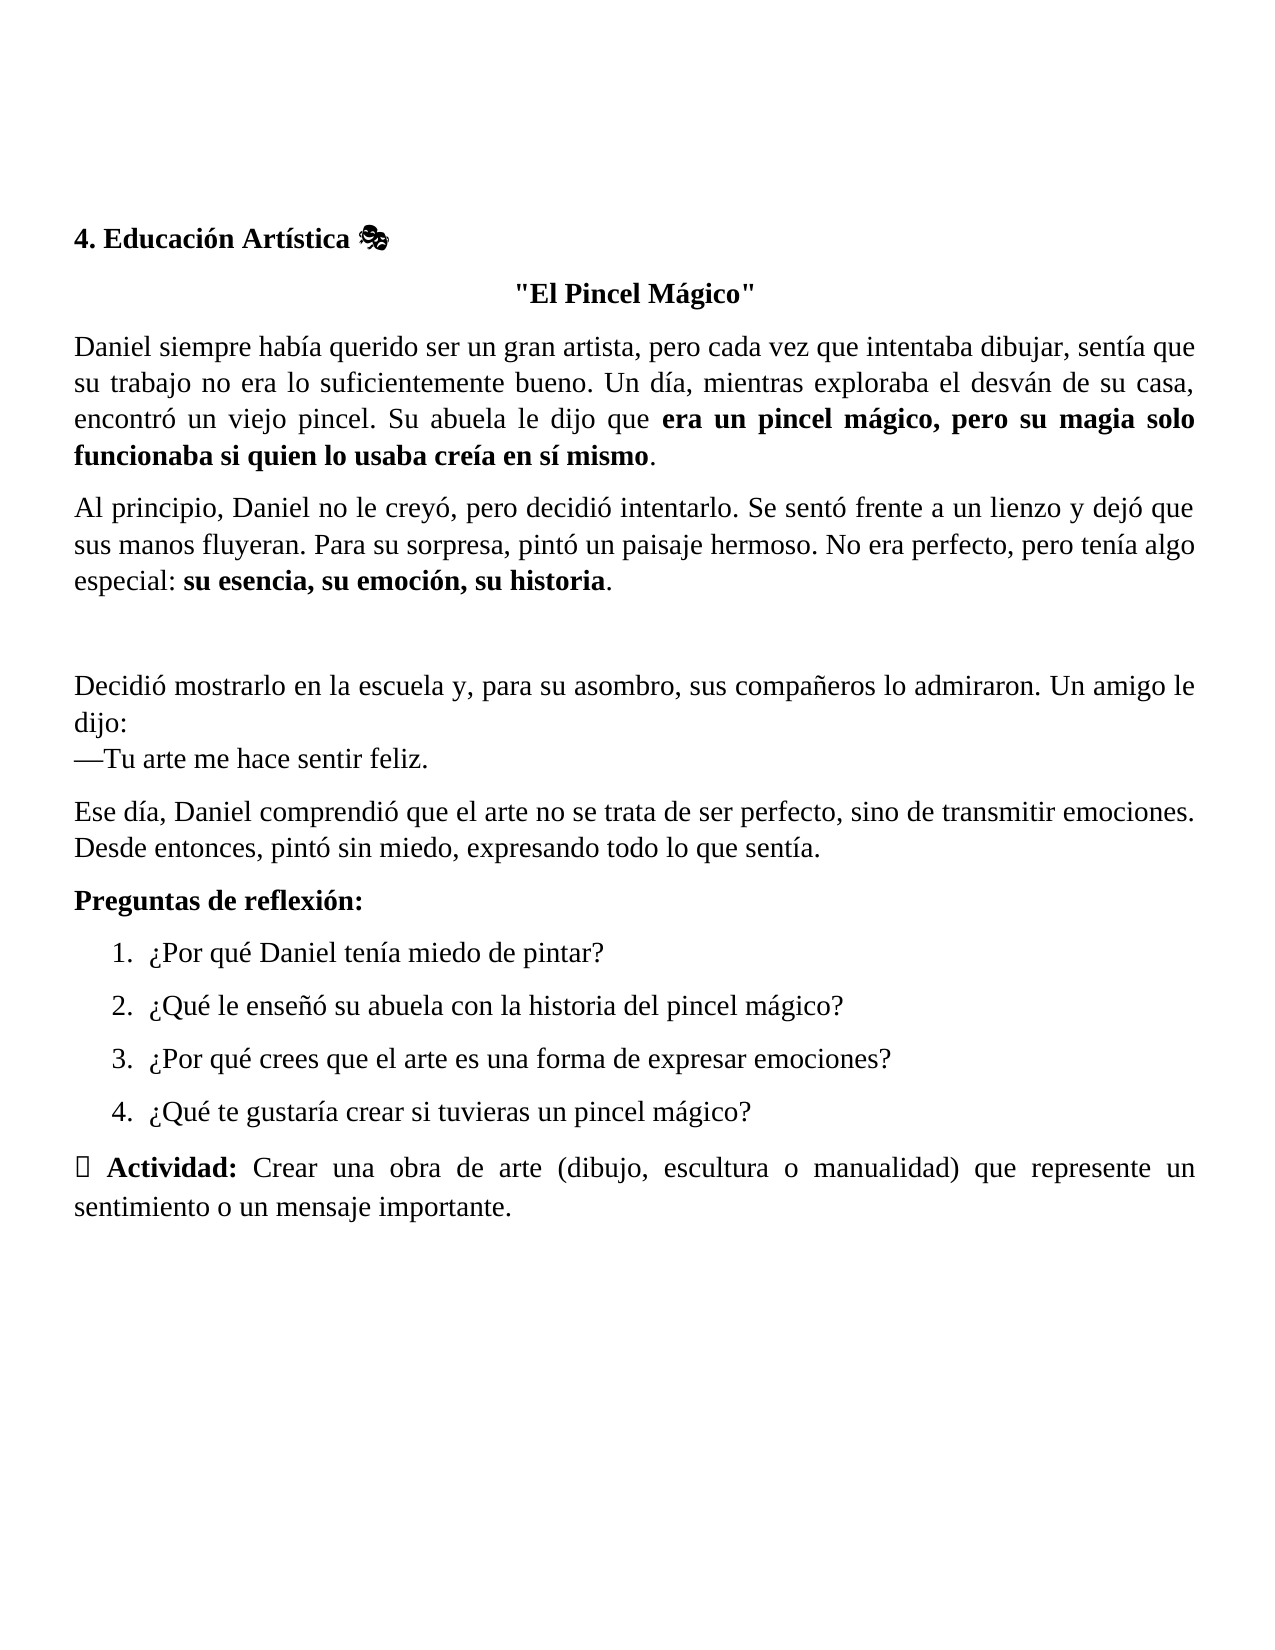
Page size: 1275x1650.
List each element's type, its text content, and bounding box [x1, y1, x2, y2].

text Decidió mostrarlo en la escuela y, para su asombro, sus compañeros lo admiraron. Un amigo le dijo: —Tu arte me hace sentir feliz. [74, 668, 1196, 774]
list ¿Qué le enseñó su abuela con la historia del pincel mágico? [111, 988, 1196, 1022]
text Daniel siempre había querido ser un gran artista, pero cada vez que intentaba dibujar, sentía que su trabajo no era lo suficientemente bueno. Un día, mientras exploraba el desván de su casa, encontró un viejo pincel. Su abuela le dijo que era un pincel mágico, pero su magia solo funcionaba si quien lo usaba creía en sí mismo. [74, 329, 1196, 471]
text "El Pincel Mágico" [74, 277, 1196, 310]
text Ese día, Daniel comprendió que el arte no se trata de ser perfecto, sino de transmitir emociones. Desde entonces, pintó sin miedo, expresando todo lo que sentía. [74, 794, 1196, 863]
text Al principio, Daniel no le creyó, pero decidió intentarlo. Se sentó frente a un lienzo y dejó que sus manos fluyeran. Para su sorpresa, pintó un paisaje hermoso. No era perfecto, pero tenía algo especial: su esencia, su emoción, su historia. [74, 491, 1196, 596]
text Preguntas de reflexión: [74, 883, 1196, 916]
list ¿Qué te gustaría crear si tuvieras un pincel mágico? [111, 1094, 1196, 1127]
list ¿Por qué Daniel tenía miedo de pintar? [111, 935, 1196, 969]
text ✅ Actividad: Crear una obra de arte (dibujo, escultura o manualidad) que represente un sentimiento o un mensaje importante. [74, 1147, 1196, 1222]
list ¿Por qué crees que el arte es una forma de expresar emociones? [111, 1041, 1196, 1074]
text 4. Educación Artística 🎭🎨 [74, 217, 1196, 257]
